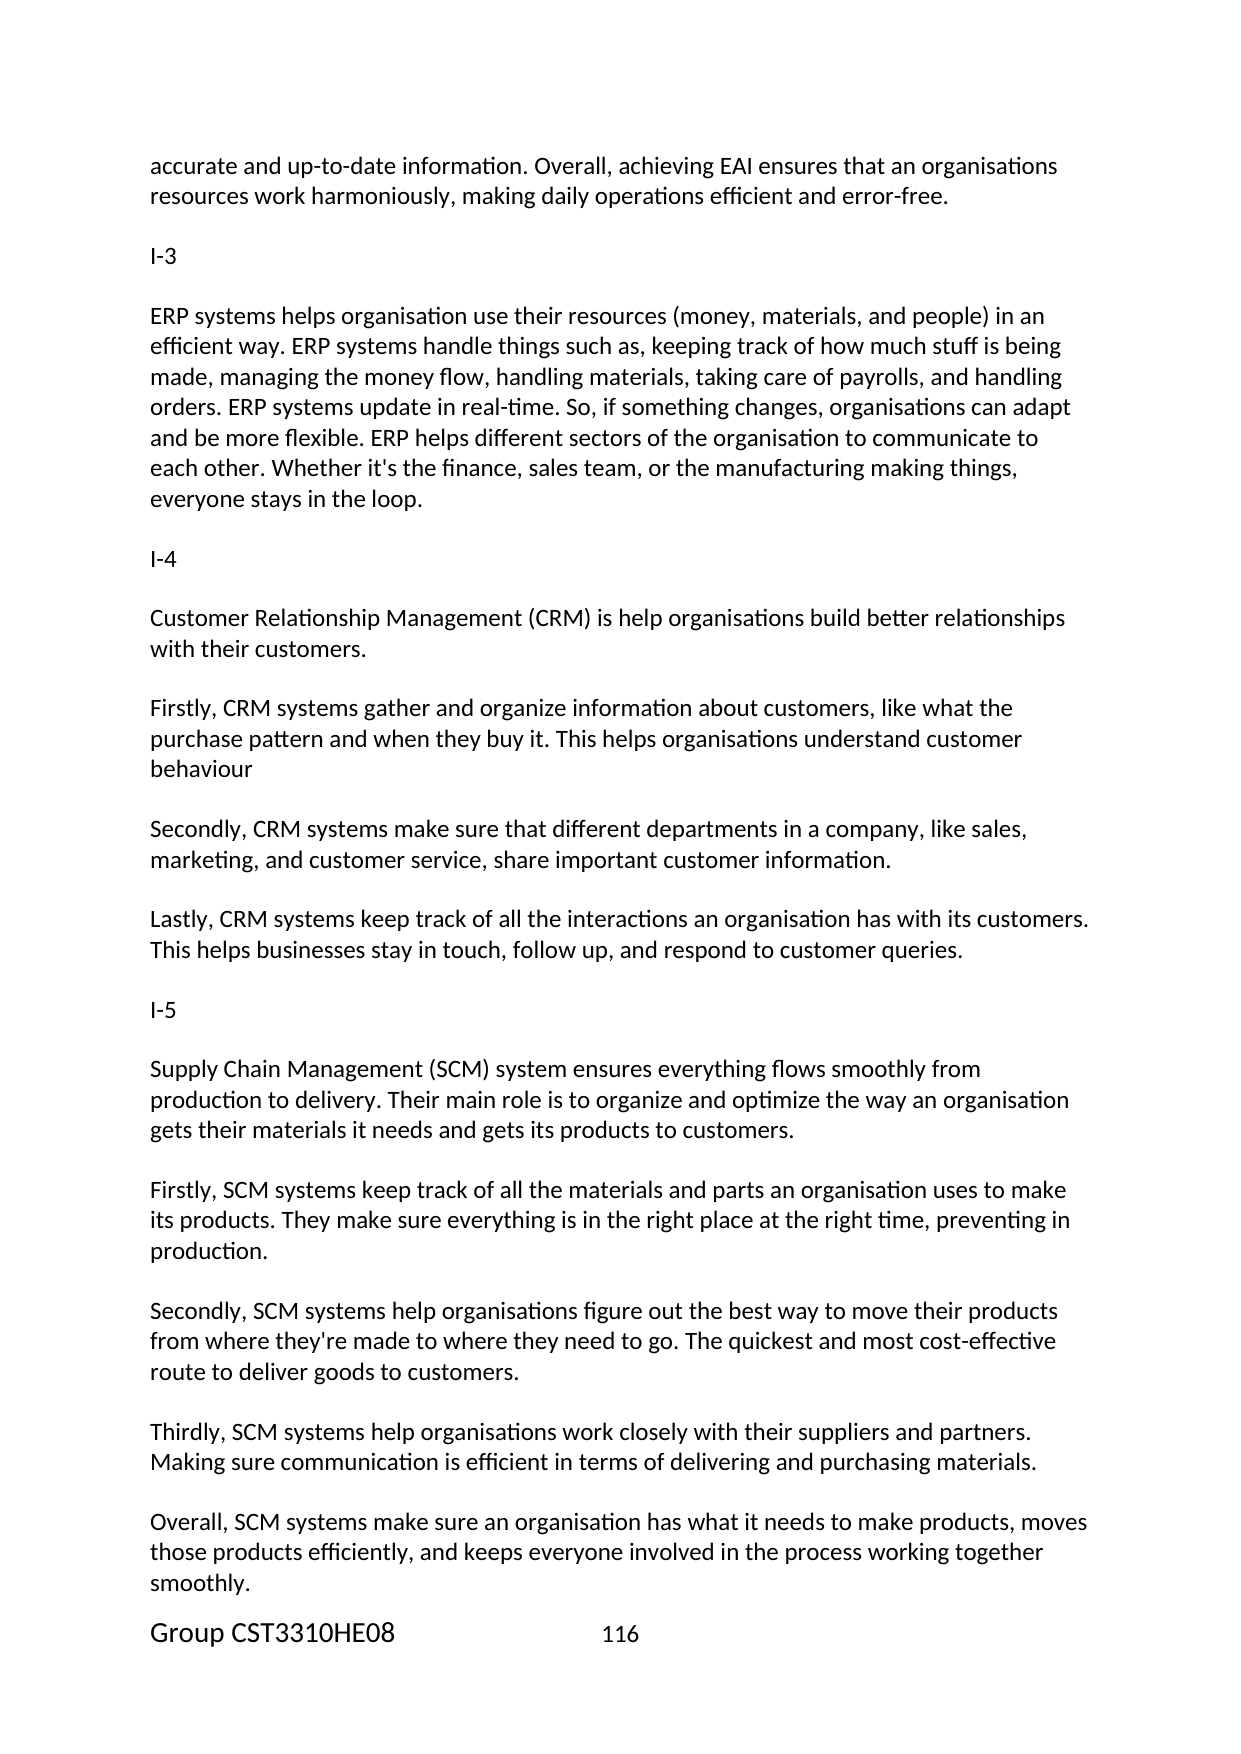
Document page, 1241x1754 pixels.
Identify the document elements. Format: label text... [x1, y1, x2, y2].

text Supply Chain Management (SCM) system ensures everything flows smoothly from production to delivery. Their main role is to organize and optimize the way an organisation gets their materials it needs and gets its products to customers. [150, 1053, 1090, 1145]
text Firstly, SCM systems keep track of all the materials and parts an organisation uses to make its products. They make sure everything is in the right place at the right time, preventing in production. [150, 1174, 1090, 1266]
text I-5 [150, 994, 1090, 1024]
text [150, 150, 1090, 211]
text I-3 [150, 240, 1090, 271]
text Lastly, CRM systems keep track of all the interactions an organisation has with its customers. This helps businesses stay in touch, follow up, and respond to customer queries. [150, 903, 1090, 964]
text ERP systems helps organisation use their resources (money, materials, and people) in an efficient way. ERP systems handle things such as, keeping track of how much stuff is being made, managing the money flow, handling materials, taking care of payrolls, and handling orders. ERP systems update in real-time. So, if something changes, organisations can adapt and be more flexible. ERP helps different sectors of the organisation to communicate to each other. Whether it's the finance, sales team, or the manufacturing making things, everyone stays in the loop. [150, 300, 1090, 513]
text Thirdly, SCM systems help organisations work closely with their suppliers and partners. Making sure communication is efficient in terms of delivering and purchasing materials. [150, 1416, 1090, 1477]
text Firstly, CRM systems gather and organize information about customers, like what the purchase pattern and when they buy it. This helps organisations understand customer behaviour [150, 693, 1090, 784]
text Customer Relationship Management (CRM) is help organisations build better relationships with their customers. [150, 602, 1090, 663]
text Secondly, CRM systems make sure that different departments in a company, like sales, marketing, and customer service, share important customer information. [150, 813, 1090, 874]
text I-4 [150, 543, 1090, 573]
text Overall, SCM systems make sure an organisation has what it needs to make products, moves those products efficiently, and keeps everyone involved in the process working together smoothly. [150, 1506, 1090, 1597]
text Secondly, SCM systems help organisations figure out the best way to move their products from where they're made to where they need to go. The quickest and most cost-effective route to deliver goods to customers. [150, 1295, 1090, 1386]
